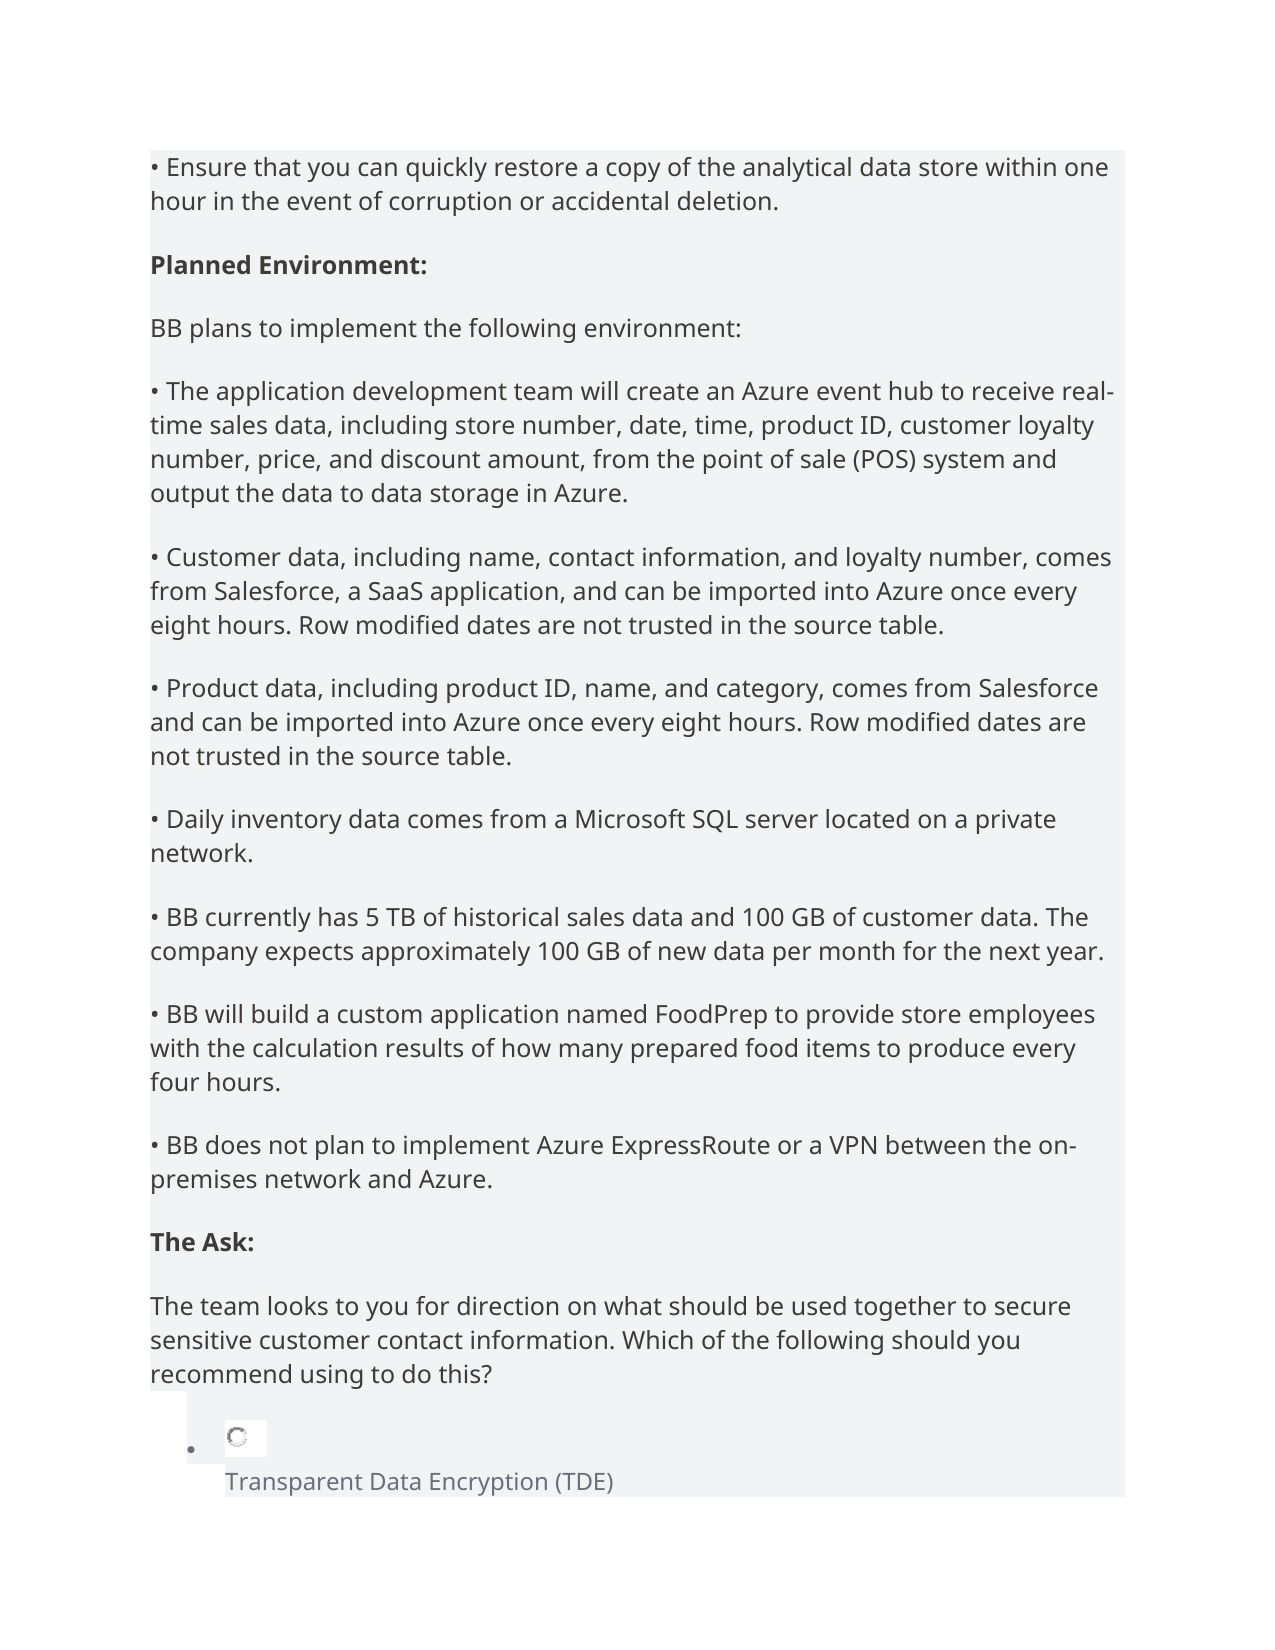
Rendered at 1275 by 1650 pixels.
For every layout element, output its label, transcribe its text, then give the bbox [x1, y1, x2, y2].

text • BB currently has 5 TB of historical sales data and 100 GB of customer data. The company expects approximately 100 GB of new data per month for the next year. [150, 899, 1125, 967]
text The team looks to you for direction on what should be used together to secure sensitive customer contact information. Which of the following should you recommend using to do this? [150, 1288, 1125, 1391]
text The Ask: [150, 1225, 1125, 1259]
text Planned Environment: [150, 247, 1125, 281]
text • Product data, including product ID, name, and category, comes from Salesforce and can be imported into Azure once every eight hours. Row modified dates are not trusted in the source table. [150, 671, 1125, 773]
text Transparent Data Encryption (TDE) [225, 1464, 1125, 1497]
text • Customer data, including name, contact information, and loyalty number, comes from Salesforce, a SaaS application, and can be imported into Azure once every eight hours. Row modified dates are not trusted in the source table. [150, 539, 1125, 641]
text BB plans to implement the following environment: [150, 311, 1125, 344]
text • The application development team will create an Azure event hub to receive real-time sales data, including store number, date, time, product ID, customer loyalty number, price, and discount amount, from the point of sale (POS) system and output the data to data storage in Azure. [150, 374, 1125, 510]
text • BB will build a custom application named FoodPrep to provide store employees with the calculation results of how many prepared food items to produce every four hours. [150, 996, 1125, 1099]
list ​ [187, 1420, 1125, 1464]
text • Daily inventory data comes from a Microsoft SQL server located on a private network. [150, 802, 1125, 870]
text • BB does not plan to implement Azure ExpressRoute or a VPN between the on-premises network and Azure. [150, 1128, 1125, 1196]
text • Ensure that you can quickly restore a copy of the analytical data store within one hour in the event of corruption or accidental deletion. [150, 150, 1125, 218]
